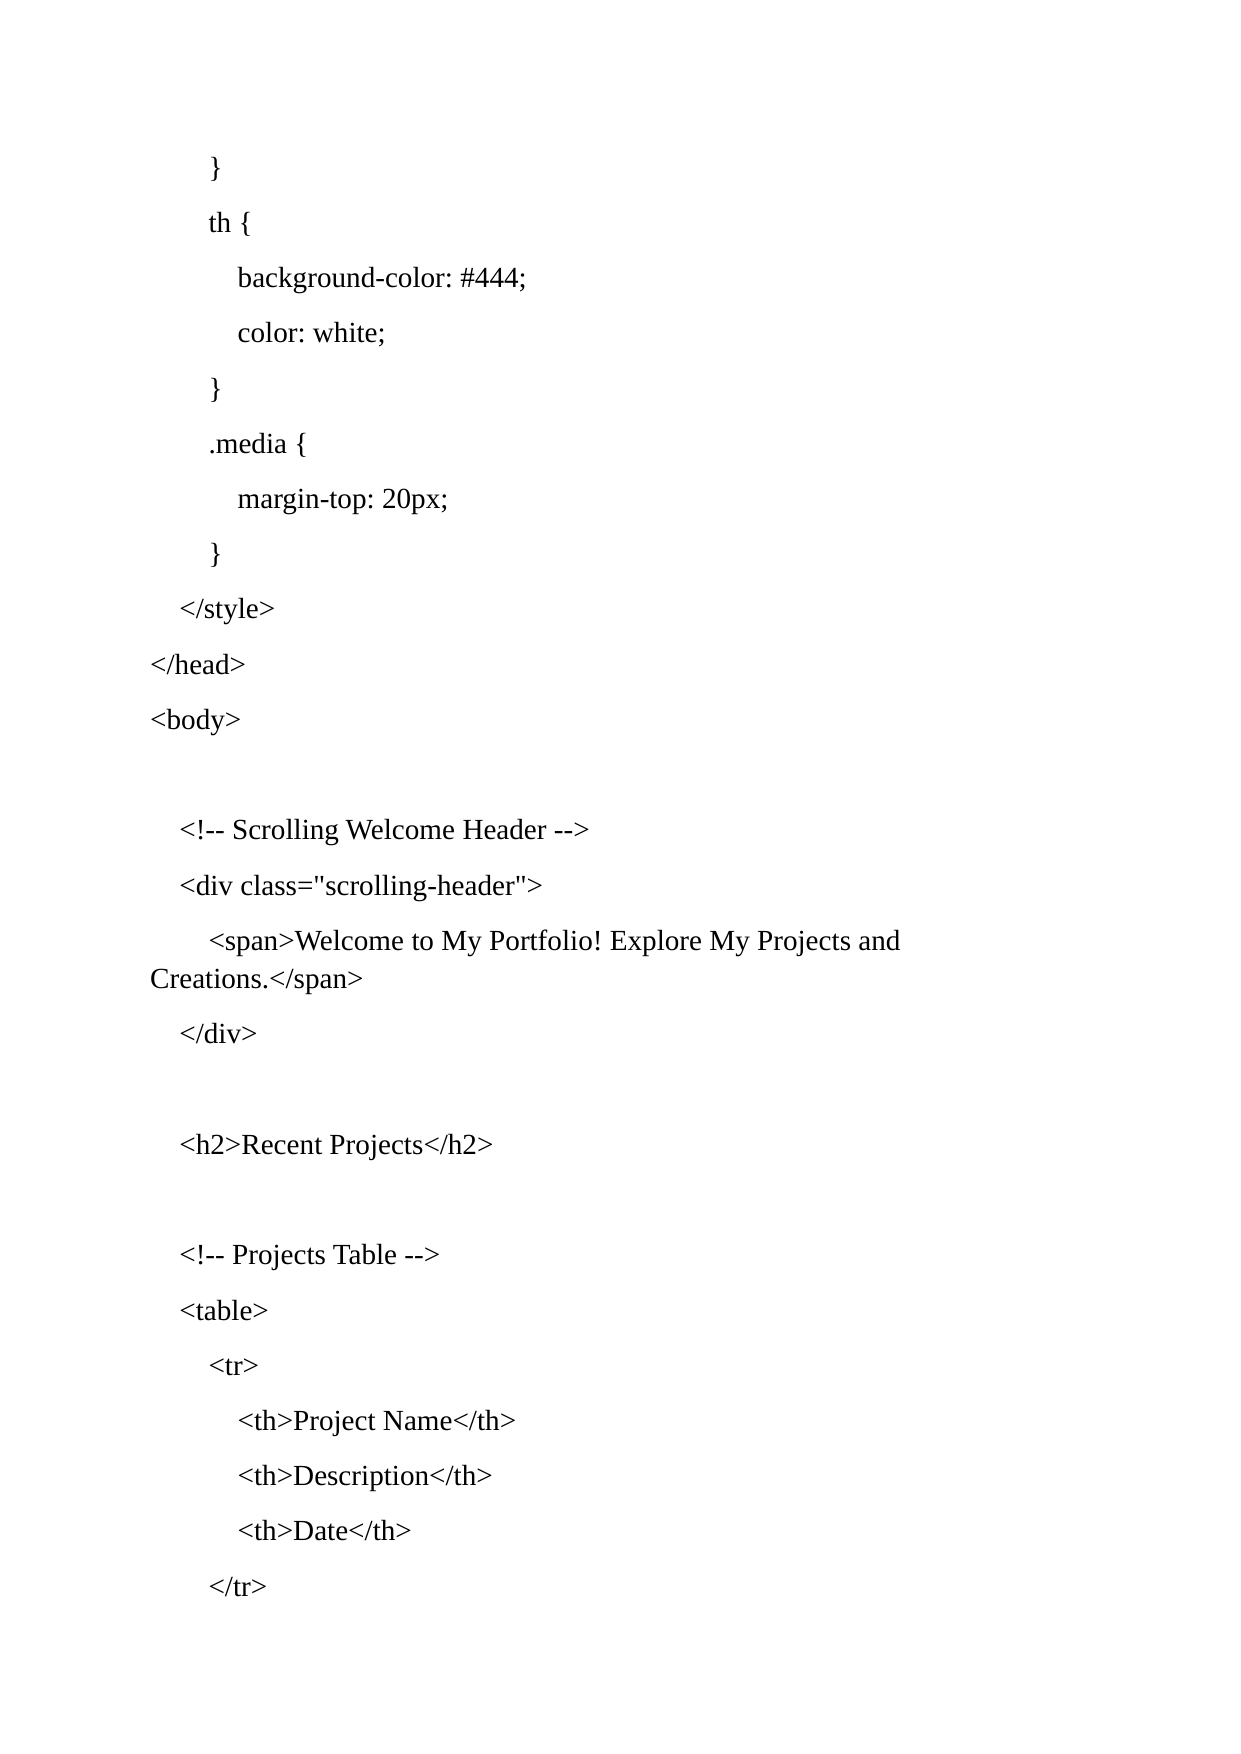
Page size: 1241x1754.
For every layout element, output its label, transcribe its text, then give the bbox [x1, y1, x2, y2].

text <th>Date</th> [150, 1513, 1090, 1547]
text <!-- Scrolling Welcome Header --> [150, 812, 1090, 846]
text color: white; [150, 316, 1090, 349]
text <span>Welcome to My Portfolio! Explore My Projects and Creations.</span> [150, 923, 1090, 995]
text </style> [150, 592, 1090, 625]
text <tr> [150, 1348, 1090, 1381]
text <th>Project Name</th> [150, 1403, 1090, 1437]
text background-color: #444; [150, 260, 1090, 294]
text <table> [150, 1293, 1090, 1326]
text } [150, 536, 1090, 570]
text </head> [150, 647, 1090, 680]
text </div> [150, 1017, 1090, 1050]
text </tr> [150, 1569, 1090, 1602]
text } [150, 150, 1090, 183]
text } [150, 371, 1090, 404]
text <body> [150, 702, 1090, 736]
text <div class="scrolling-header"> [150, 868, 1090, 901]
text th { [150, 205, 1090, 239]
text margin-top: 20px; [150, 481, 1090, 515]
text <h2>Recent Projects</h2> [150, 1127, 1090, 1161]
text <th>Description</th> [150, 1458, 1090, 1492]
text <!-- Projects Table --> [150, 1237, 1090, 1271]
text .media { [150, 426, 1090, 459]
